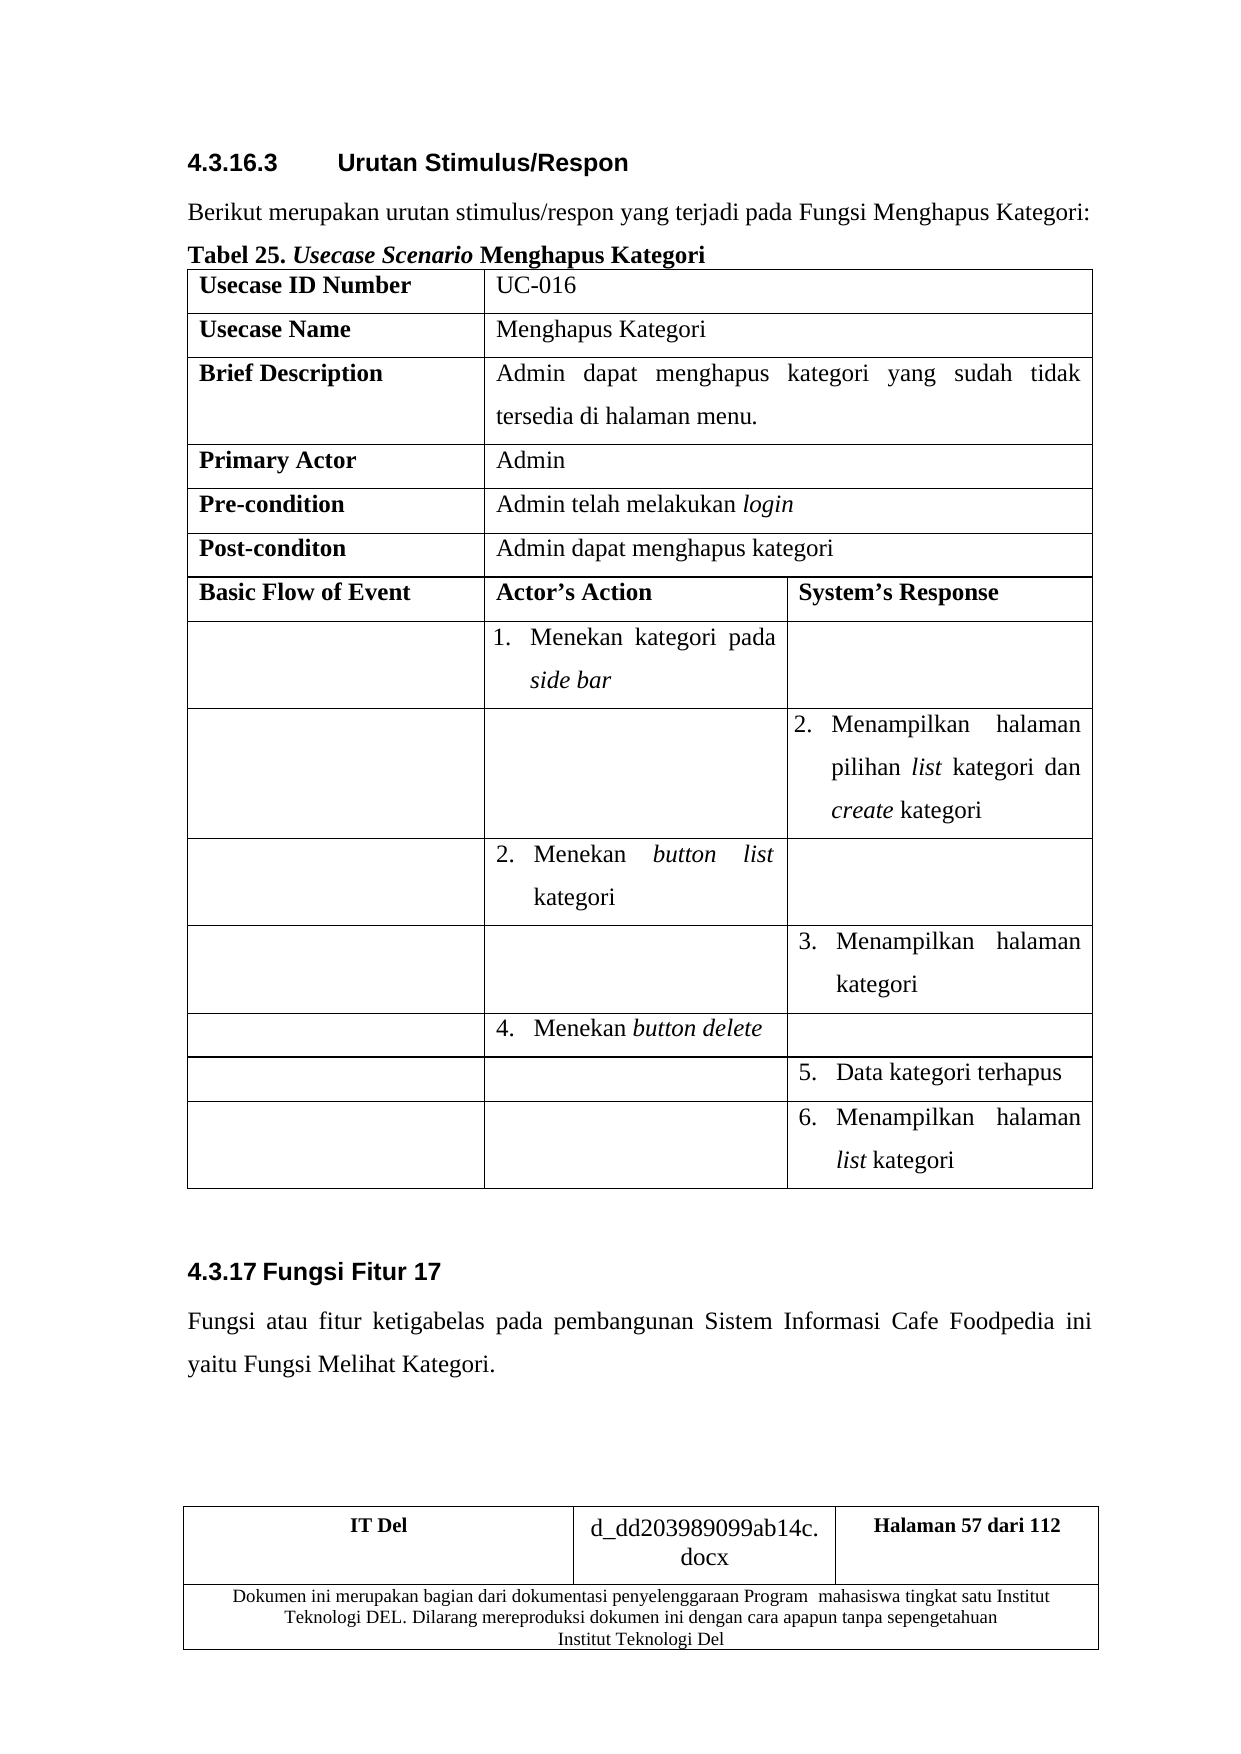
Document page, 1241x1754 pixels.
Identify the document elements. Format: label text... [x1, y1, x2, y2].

table_cell Menampilkan halaman kategori [788, 926, 1092, 1012]
table_cell [188, 1102, 484, 1188]
table_cell [485, 1058, 787, 1101]
table_cell [485, 1102, 787, 1188]
table_cell [485, 926, 787, 1012]
table_cell Admin [485, 445, 1092, 488]
table_cell Menampilkan halaman list kategori [788, 1102, 1092, 1188]
table_cell System’s Response [788, 578, 1092, 621]
table_cell [485, 709, 787, 838]
table_cell Usecase Name [188, 314, 484, 357]
text Tabel 25. Usecase Scenario Menghapus Kategori [187, 240, 1092, 269]
table_cell [188, 622, 484, 708]
table_cell [788, 622, 1092, 708]
table_cell [188, 709, 484, 838]
table_cell Admin telah melakukan login [485, 489, 1092, 532]
table_cell Actor’s Action [485, 578, 787, 621]
table_cell [788, 1014, 1092, 1056]
text Berikut merupakan urutan stimulus/respon yang terjadi pada Fungsi Menghapus Kategori: [187, 197, 1092, 226]
table_header Usecase ID Number [188, 270, 484, 313]
table_cell Brief Description [188, 358, 484, 444]
table_cell Basic Flow of Event [188, 578, 484, 621]
table_cell [788, 839, 1092, 925]
table_cell Pre-condition [188, 489, 484, 532]
table_cell [188, 839, 484, 925]
subtitle Fungsi Fitur 17 [187, 1257, 1092, 1286]
table_cell Menampilkan halaman pilihan list kategori dan create kategori [788, 709, 1092, 838]
table_cell Menghapus Kategori [485, 314, 1092, 357]
table_cell Admin dapat menghapus kategori [485, 534, 1092, 576]
table_cell Post-conditon [188, 534, 484, 576]
text Fungsi atau fitur ketigabelas pada pembangunan Sistem Informasi Cafe Foodpedia ini yaitu Fungsi Melihat Kategori. [187, 1306, 1092, 1378]
table_cell Menekan button delete [485, 1014, 787, 1056]
table_cell Data kategori terhapus [788, 1058, 1092, 1101]
table_cell [188, 1058, 484, 1101]
table_cell Menekan kategori pada side bar [485, 622, 787, 708]
table_cell Menekan button list kategori [485, 839, 787, 925]
table_cell [188, 926, 484, 1012]
table_cell Admin dapat menghapus kategori yang sudah tidak tersedia di halaman menu. [485, 358, 1092, 444]
table_cell Primary Actor [188, 445, 484, 488]
subtitle Urutan Stimulus/Respon [187, 148, 1092, 176]
table_cell [188, 1014, 484, 1056]
table_header UC-016 [485, 270, 1092, 313]
